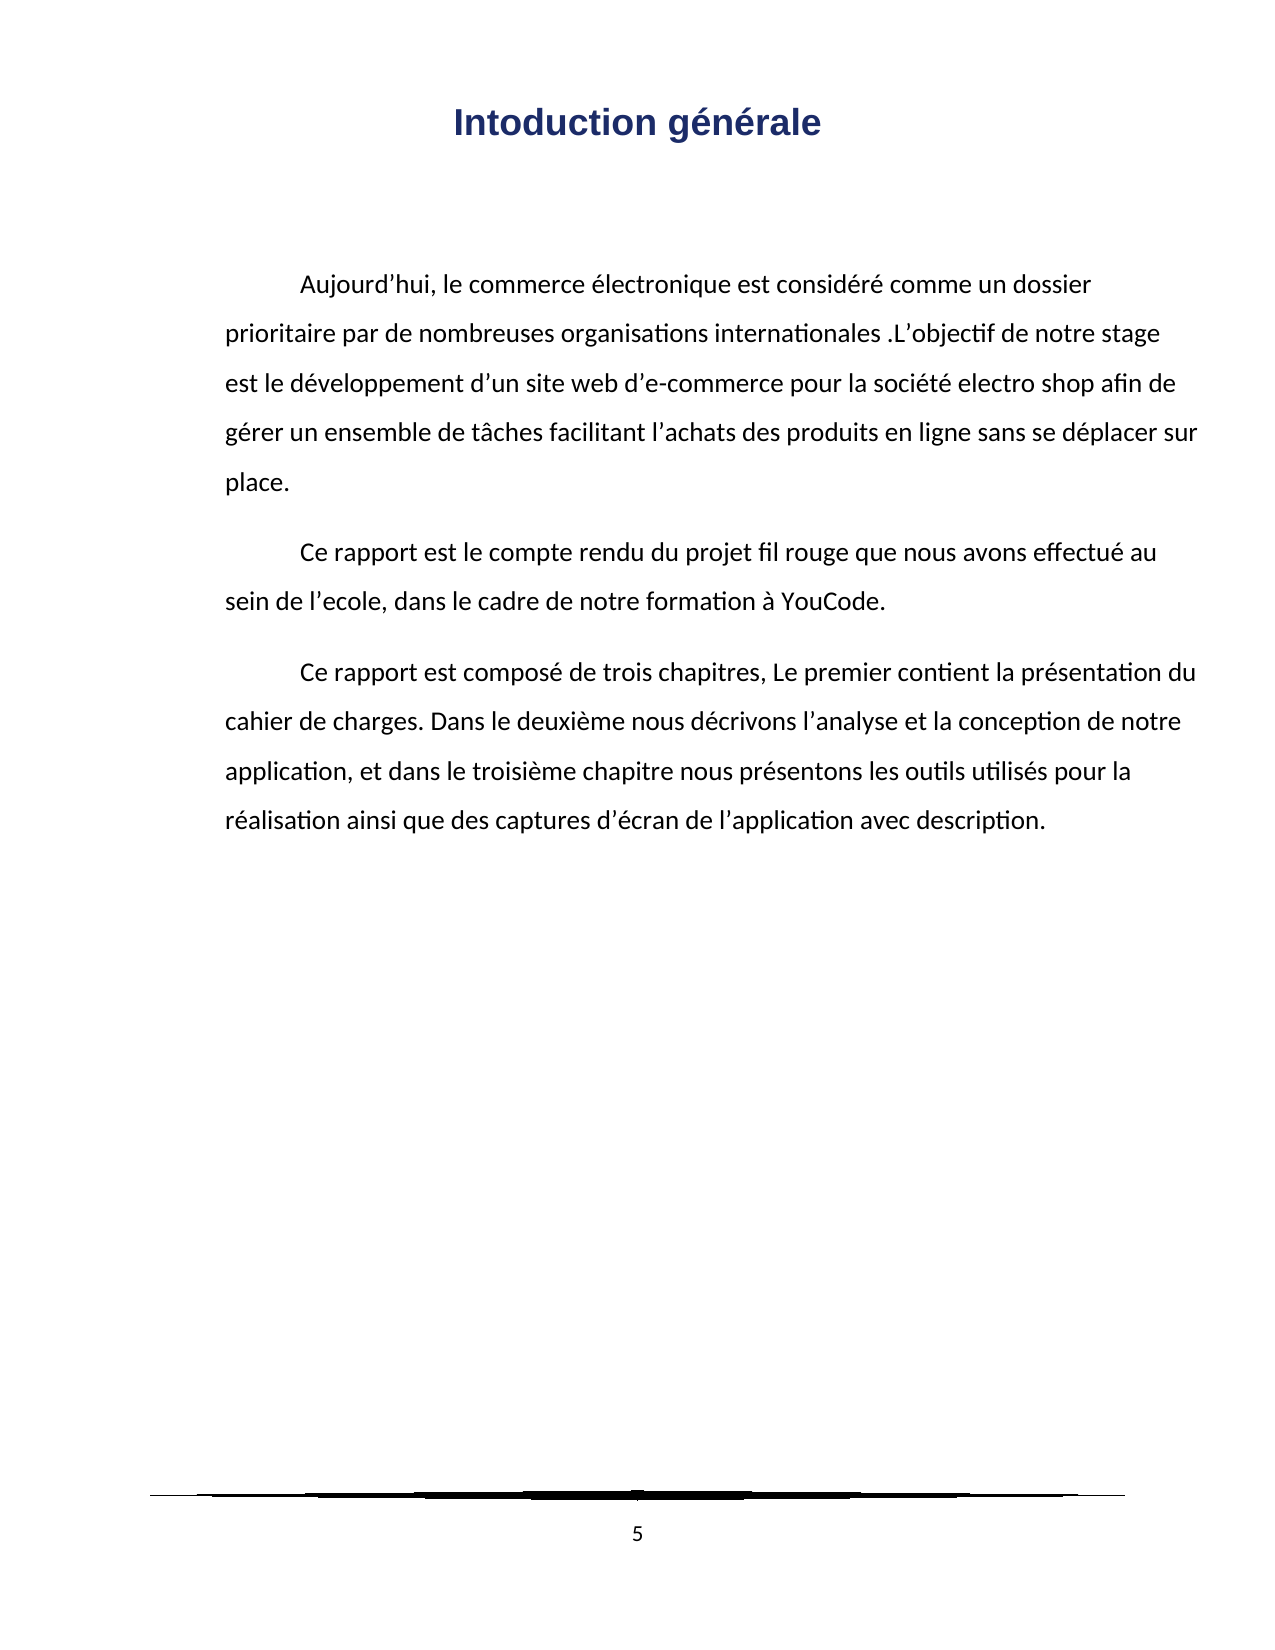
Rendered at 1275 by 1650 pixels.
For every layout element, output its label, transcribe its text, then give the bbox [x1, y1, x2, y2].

text Aujourd’hui, le commerce électronique est considéré comme un dossier prioritaire par de nombreuses organisations internationales .L’objectif de notre stage est le développement d’un site web d’e-commerce pour la société electro shop afin de gérer un ensemble de tâches facilitant l’achats des produits en ligne sans se déplacer sur place. [225, 267, 1200, 498]
text Ce rapport est composé de trois chapitres, Le premier contient la présentation du cahier de charges. Dans le deuxième nous décrivons l’analyse et la conception de notre application, et dans le troisième chapitre nous présentons les outils utilisés pour la réalisation ainsi que des captures d’écran de l’application avec description. [225, 655, 1200, 836]
text Ce rapport est le compte rendu du projet fil rouge que nous avons effectué au sein de l’ecole, dans le cadre de notre formation à YouCode. [225, 535, 1200, 618]
subtitle Intoduction générale [75, 100, 1200, 143]
